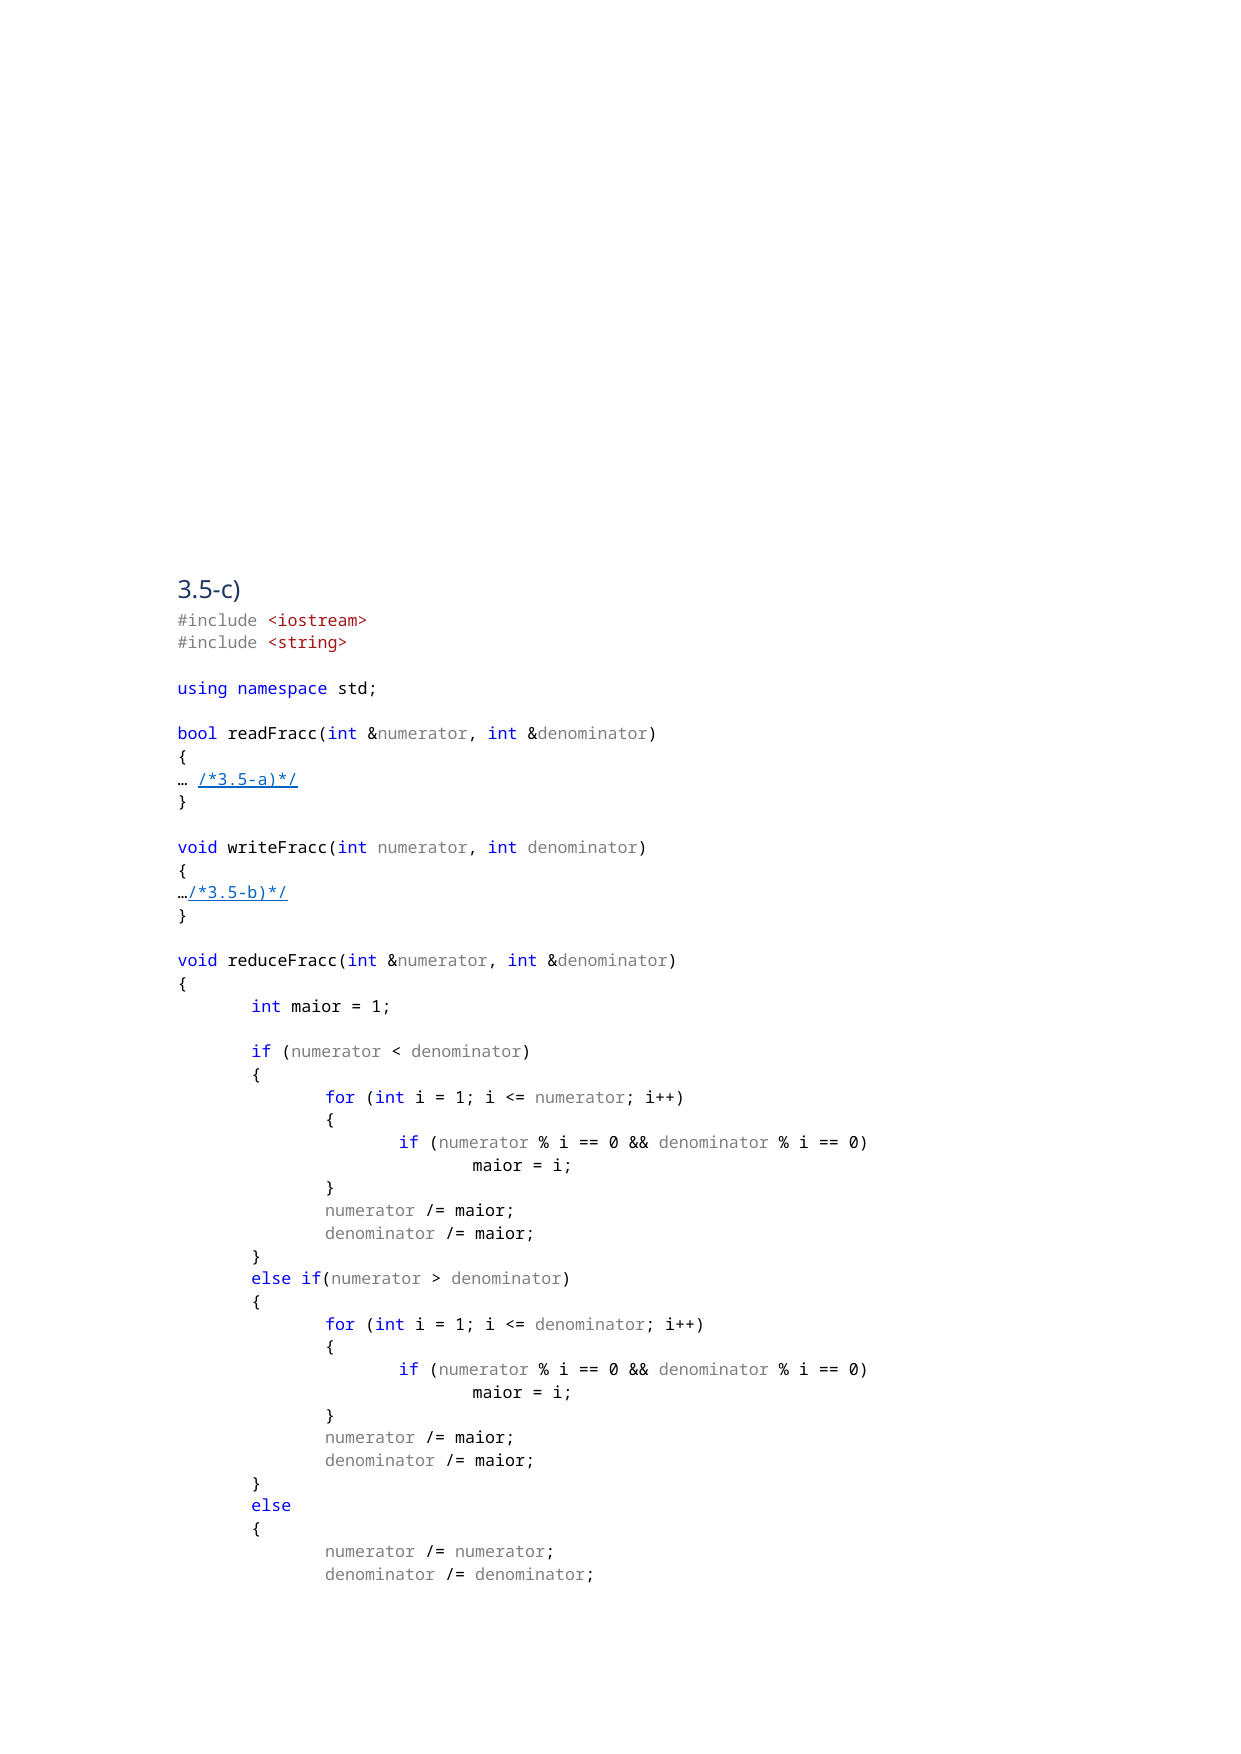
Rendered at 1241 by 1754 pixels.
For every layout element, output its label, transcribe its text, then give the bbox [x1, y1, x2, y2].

text … /*3.5-a)*/ [177, 767, 1063, 790]
text denominator /= denominator; [177, 1562, 1063, 1585]
text else if(numerator > denominator) [177, 1267, 1063, 1289]
text } [177, 1176, 1063, 1199]
text maior = i; [177, 1380, 1063, 1403]
text { [177, 1062, 1063, 1085]
text using namespace std; [177, 676, 1063, 699]
text if (numerator < denominator) [177, 1040, 1063, 1062]
text else [177, 1494, 1063, 1517]
text { [177, 744, 1063, 767]
text denominator /= maior; [177, 1221, 1063, 1244]
text void writeFracc(int numerator, int denominator) [177, 835, 1063, 858]
text if (numerator % i == 0 && denominator % i == 0) [177, 1358, 1063, 1380]
text numerator /= maior; [177, 1199, 1063, 1221]
text } [177, 1403, 1063, 1426]
text bool readFracc(int &numerator, int &denominator) [177, 722, 1063, 744]
text #include <string> [177, 631, 1063, 654]
text #include <iostream> [177, 608, 1063, 631]
text { [177, 1517, 1063, 1539]
text denominator /= maior; [177, 1448, 1063, 1471]
text int maior = 1; [177, 994, 1063, 1017]
text { [177, 972, 1063, 994]
text { [177, 1335, 1063, 1358]
text for (int i = 1; i <= numerator; i++) [177, 1085, 1063, 1108]
text maior = i; [177, 1153, 1063, 1176]
text void reduceFracc(int &numerator, int &denominator) [177, 949, 1063, 972]
text } [177, 1471, 1063, 1494]
text numerator /= numerator; [177, 1539, 1063, 1562]
subtitle 3.5-c) [177, 572, 1063, 606]
text for (int i = 1; i <= denominator; i++) [177, 1312, 1063, 1335]
text …/*3.5-b)*/ [177, 881, 1063, 903]
text if (numerator % i == 0 && denominator % i == 0) [177, 1131, 1063, 1153]
text { [177, 1289, 1063, 1312]
text } [177, 790, 1063, 813]
text numerator /= maior; [177, 1426, 1063, 1448]
text } [177, 903, 1063, 926]
text { [177, 858, 1063, 881]
text { [177, 1108, 1063, 1131]
text } [177, 1244, 1063, 1267]
